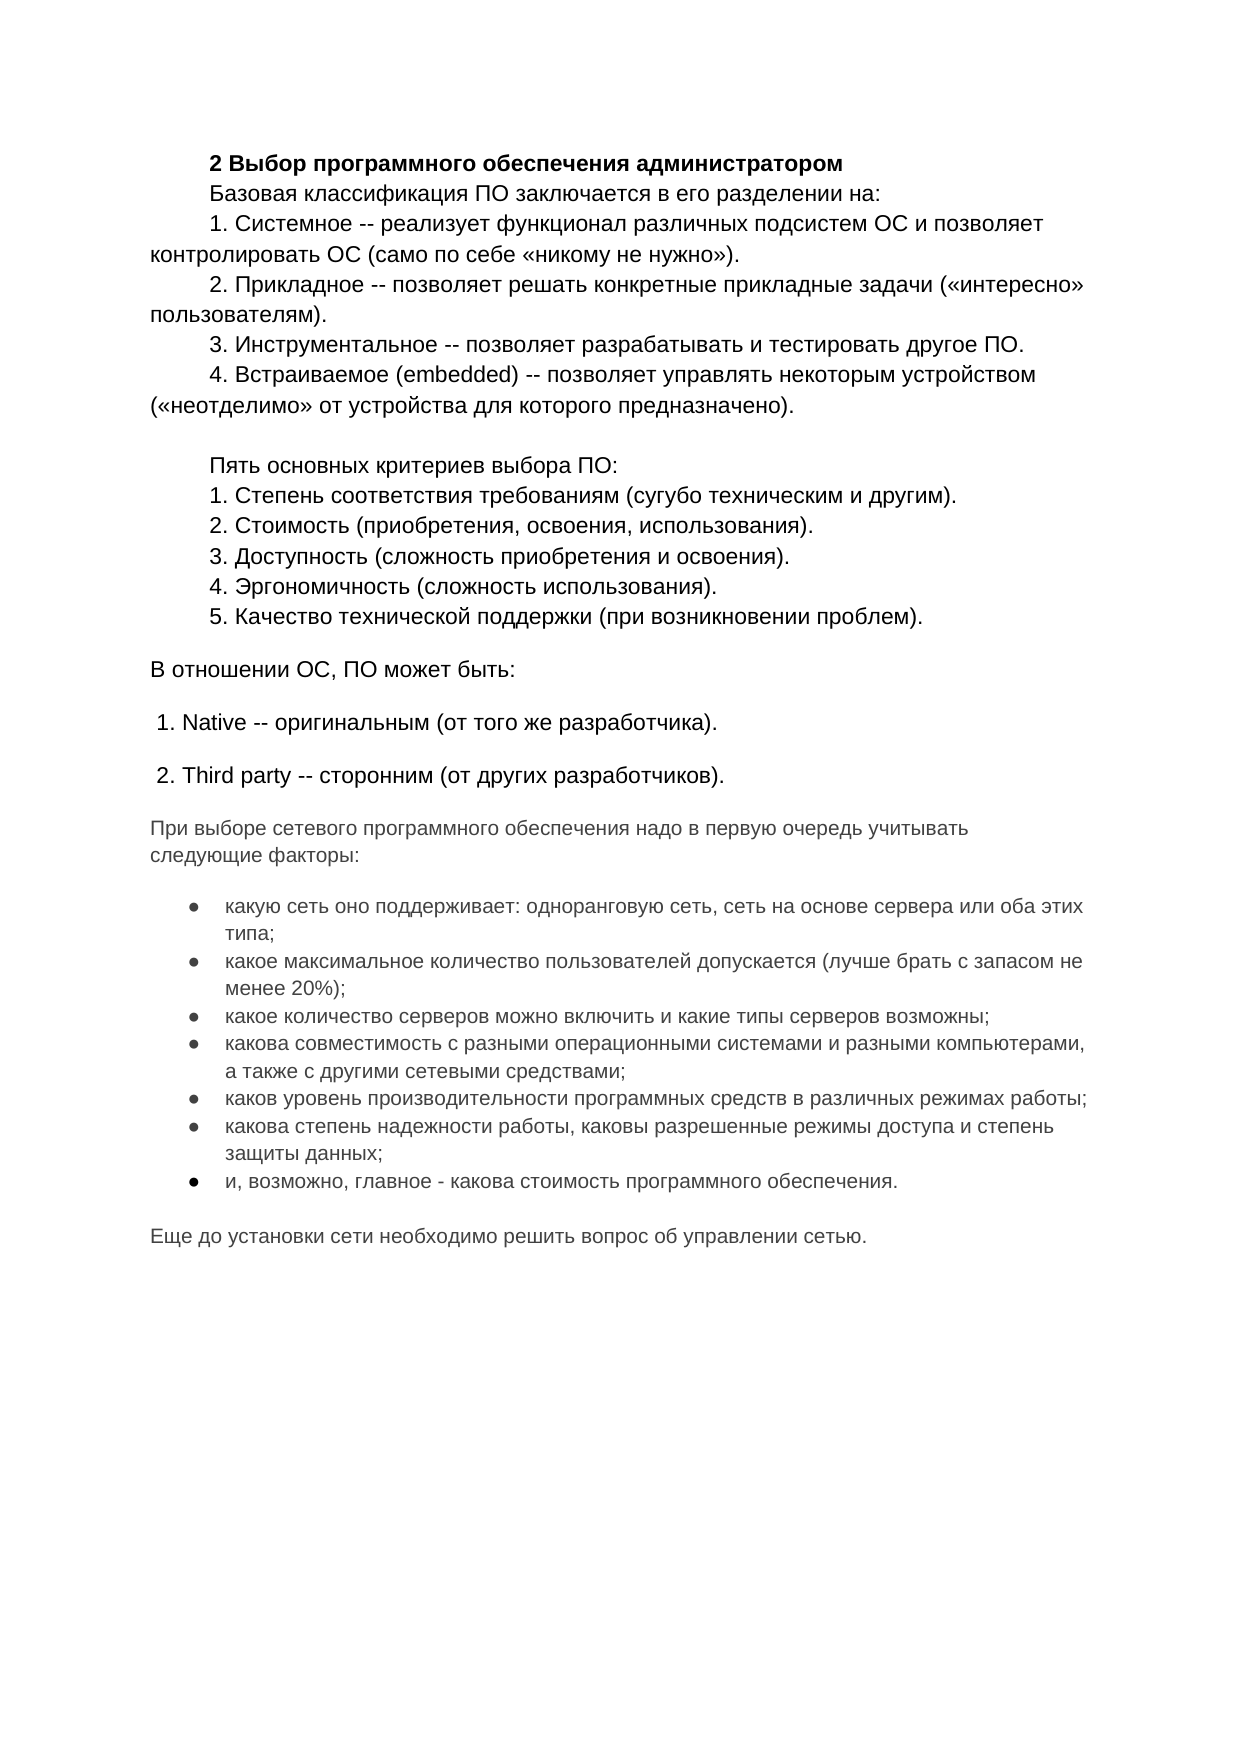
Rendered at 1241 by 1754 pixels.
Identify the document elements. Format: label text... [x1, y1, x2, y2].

list и, возможно, главное - какова стоимость программного обеспечения. [187, 1168, 1090, 1192]
text 1. Native -- оригинальным (от того же разработчика). [150, 709, 1059, 736]
text Базовая классификация ПО заключается в его разделении на: [150, 180, 1090, 207]
text 2. Third party -- сторонним (от других разработчиков). [150, 762, 1059, 789]
text 2. Прикладное -- позволяет решать конкретные прикладные задачи («интересно» пользователям). [150, 271, 1090, 327]
text 4. Эргономичность (сложность использования). [150, 573, 1090, 599]
text Пять основных критериев выбора ПО: [150, 452, 1090, 478]
list какое максимальное количество пользователей допускается (лучше брать с запасом не менее 20%); [187, 948, 1090, 1000]
text 3. Инструментальное -- позволяет разрабатывать и тестировать другое ПО. [150, 331, 1090, 358]
text 2. Стоимость (приобретения, освоения, использования). [150, 512, 1090, 539]
text 5. Качество технической поддержки (при возникновении проблем). [150, 603, 1090, 629]
list какова совместимость с разными операционными системами и разными компьютерами, а также с другими сетевыми средствами; [187, 1031, 1090, 1082]
list какое количество серверов можно включить и какие типы серверов возможны; [187, 1003, 1090, 1027]
list какова степень надежности работы, каковы разрешенные режимы доступа и степень защиты данных; [187, 1113, 1090, 1165]
text 4. Встраиваемое (embedded) -- позволяет управлять некоторым устройством («неотделимо» от устройства для которого предназначено). [150, 361, 1090, 418]
text В отношении ОС, ПО может быть: [150, 656, 1059, 683]
text 1. Степень соответствия требованиям (сугубо техническим и другим). [150, 482, 1090, 509]
text 3. Доступность (сложность приобретения и освоения). [150, 543, 1090, 569]
text При выборе сетевого программного обеспечения надо в первую очередь учитывать следующие факторы: [150, 816, 1059, 867]
text 1. Системное -- реализует функционал различных подсистем ОС и позволяет контролировать ОС (само по себе «никому не нужно»). [150, 210, 1090, 267]
text 2 Выбор программного обеспечения администратором [150, 150, 1090, 176]
list каков уровень производительности программных средств в различных режимах работы; [187, 1086, 1090, 1110]
list какую сеть оно поддерживает: одноранговую сеть, сеть на основе сервера или оба этих типа; [187, 893, 1090, 945]
text Еще до установки сети необходимо решить вопрос об управлении сетью. [150, 1223, 1090, 1247]
